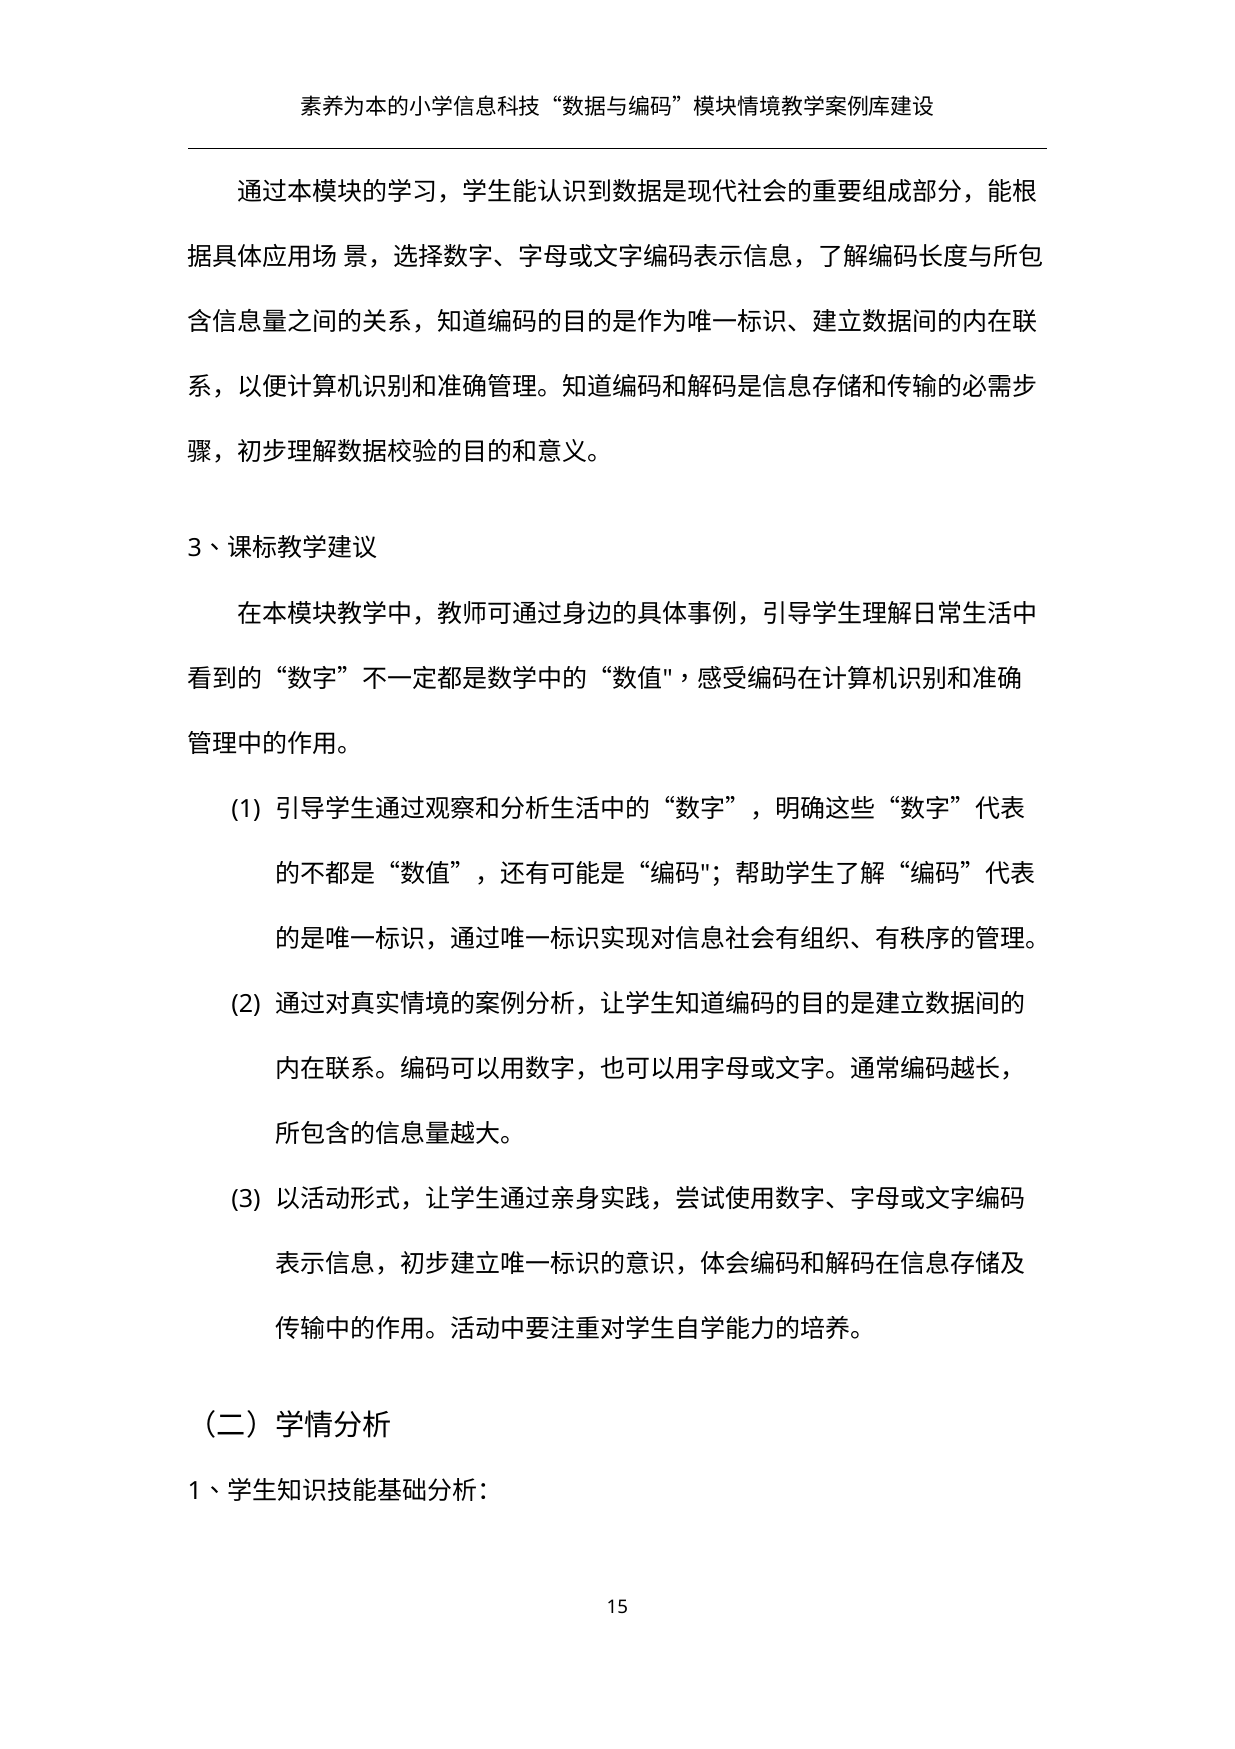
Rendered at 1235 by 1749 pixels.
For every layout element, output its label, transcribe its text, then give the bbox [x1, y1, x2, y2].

list 课标教学建议 [187, 514, 1047, 579]
list 通过本模块的学习，学生能认识到数据是现代社会的重要组成部分，能根据具体应用场 景，选择数字、字母或文字编码表示信息，了解编码长度与所包含信息量之间的关系，知道编码的目的是作为唯一标识、建立数据间的内在联系，以便计算机识别和准确管理。知道编码和解码是信息存储和传输的必需步骤，初步理解数据校验的目的和意义。 [187, 157, 1047, 482]
list 在本模块教学中，教师可通过身边的具体事例，引导学生理解日常生活中看到的“数字”不一定都是数学中的“数值"，感受编码在计算机识别和准确管理中的作用。 [187, 579, 1047, 774]
list 学情分析 [187, 1392, 1047, 1457]
list 引导学生通过观察和分析生活中的“数字”，明确这些“数字”代表的不都是“数值”，还有可能是“编码"；帮助学生了解“编码”代表的是唯一标识，通过唯一标识实现对信息社会有组织、有秩序的管理。 [231, 774, 1047, 969]
list 学生知识技能基础分析： [187, 1457, 1047, 1522]
list 通过对真实情境的案例分析，让学生知道编码的目的是建立数据间的内在联系。编码可以用数字，也可以用字母或文字。通常编码越长，所包含的信息量越大。 [231, 969, 1047, 1164]
list 以活动形式，让学生通过亲身实践，尝试使用数字、字母或文字编码表示信息，初步建立唯一标识的意识，体会编码和解码在信息存储及传输中的作用。活动中要注重对学生自学能力的培养。 [231, 1164, 1047, 1359]
